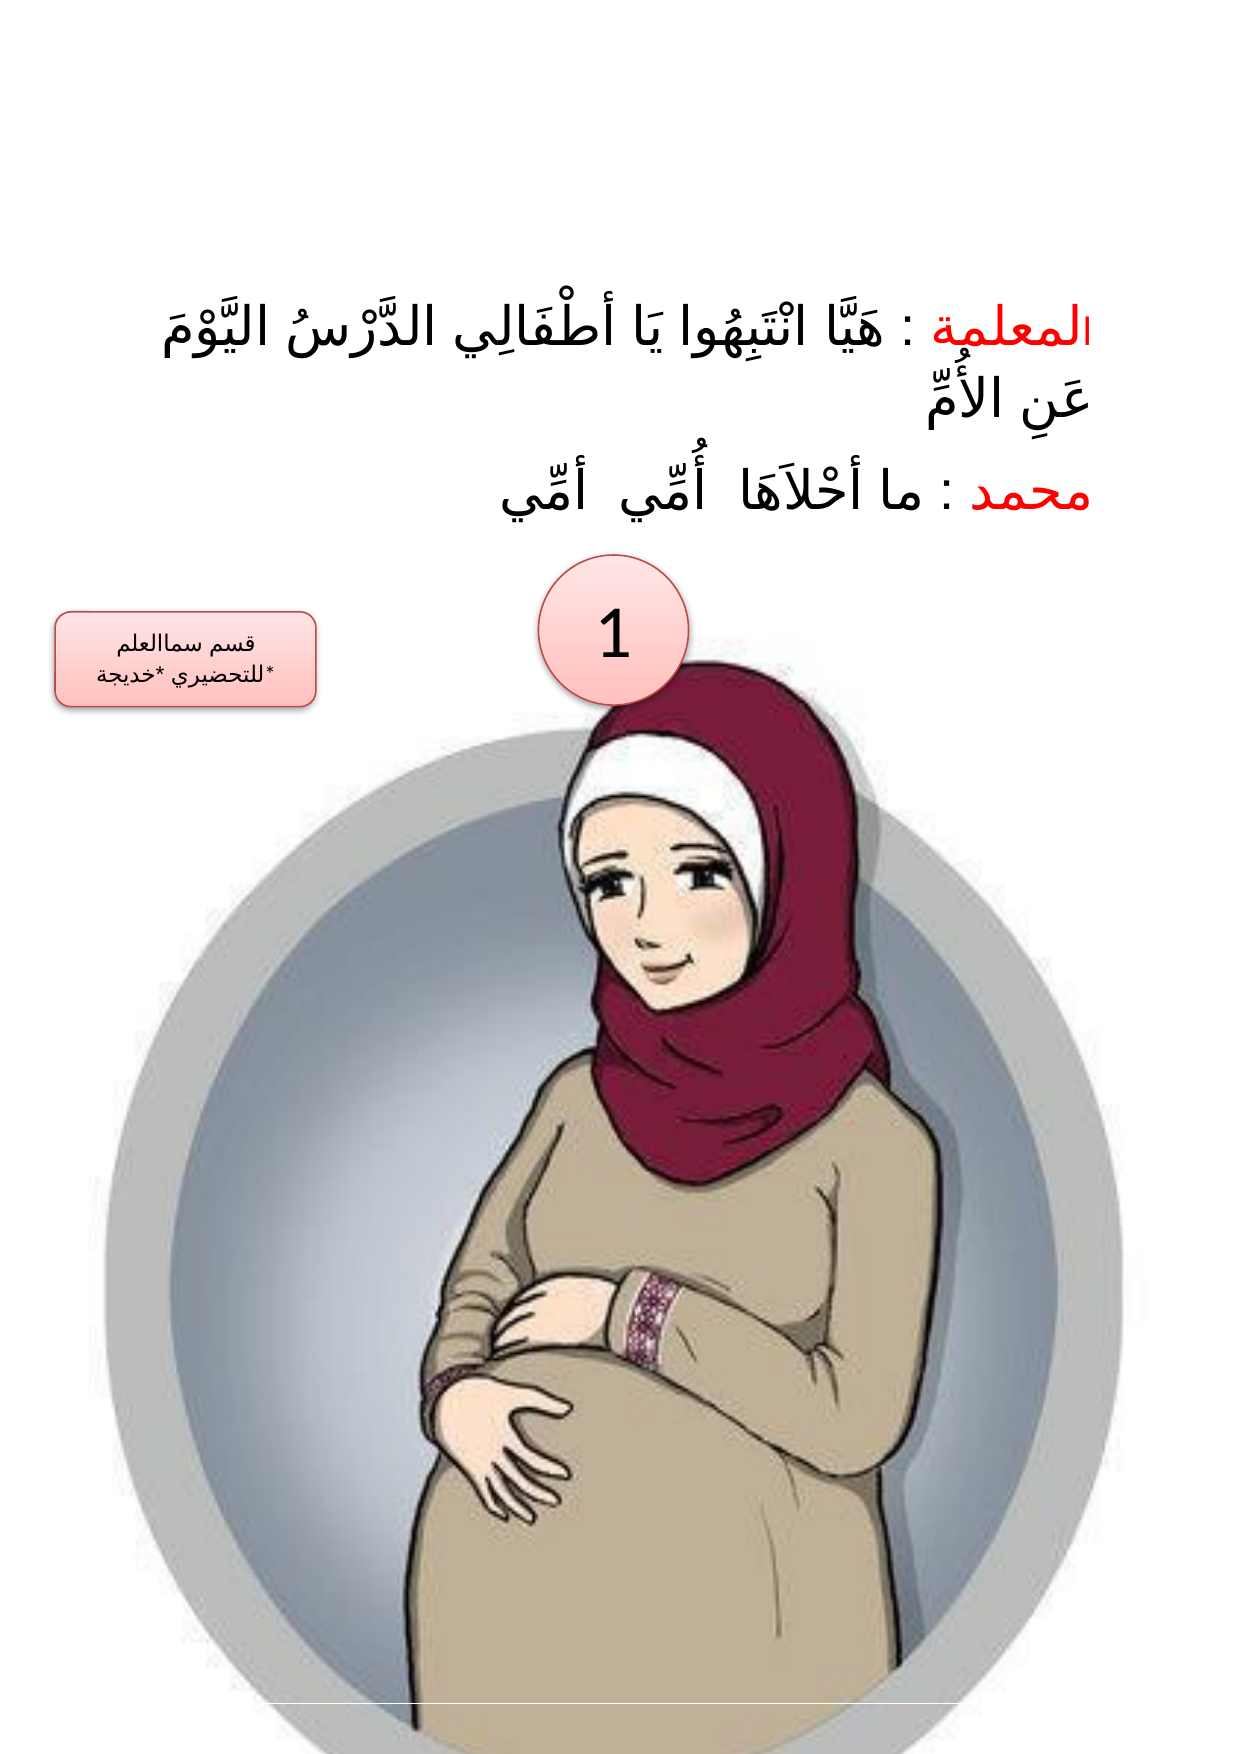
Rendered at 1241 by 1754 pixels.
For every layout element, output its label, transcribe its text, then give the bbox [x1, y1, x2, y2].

picture [19, 542, 1194, 1754]
text المعلمة : هَيَّا انْتَبِهُوا يَا أطْفَالِي الدَّرْسُ اليَّوْمَ عَنِ الأُمِّ [147, 294, 1093, 428]
picture [51, 542, 1189, 1703]
text محمد : ما أحْلاَهَا أُمِّي أمِّي [147, 458, 1093, 521]
